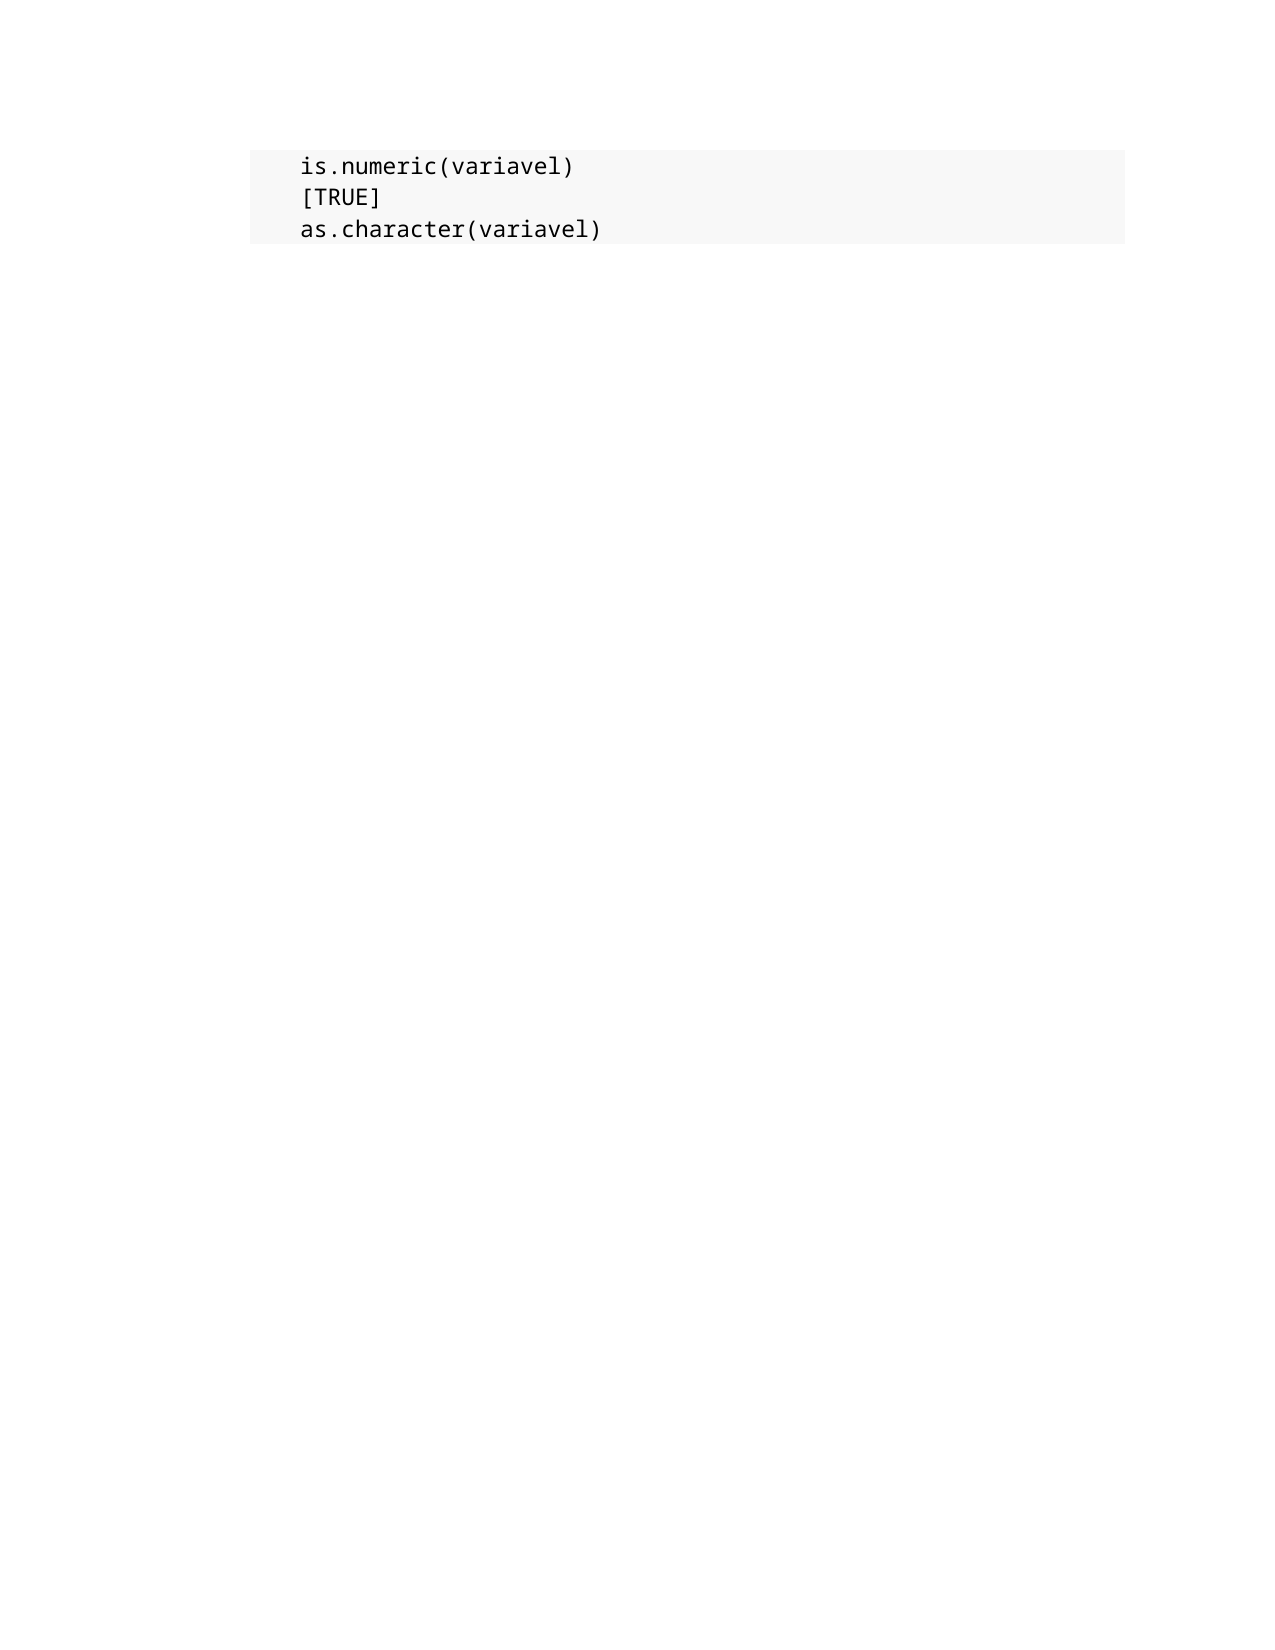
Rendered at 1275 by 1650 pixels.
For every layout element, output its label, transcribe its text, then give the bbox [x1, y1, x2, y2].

list is.numeric(variavel) [TRUE] as.character(variavel) [250, 150, 1125, 244]
